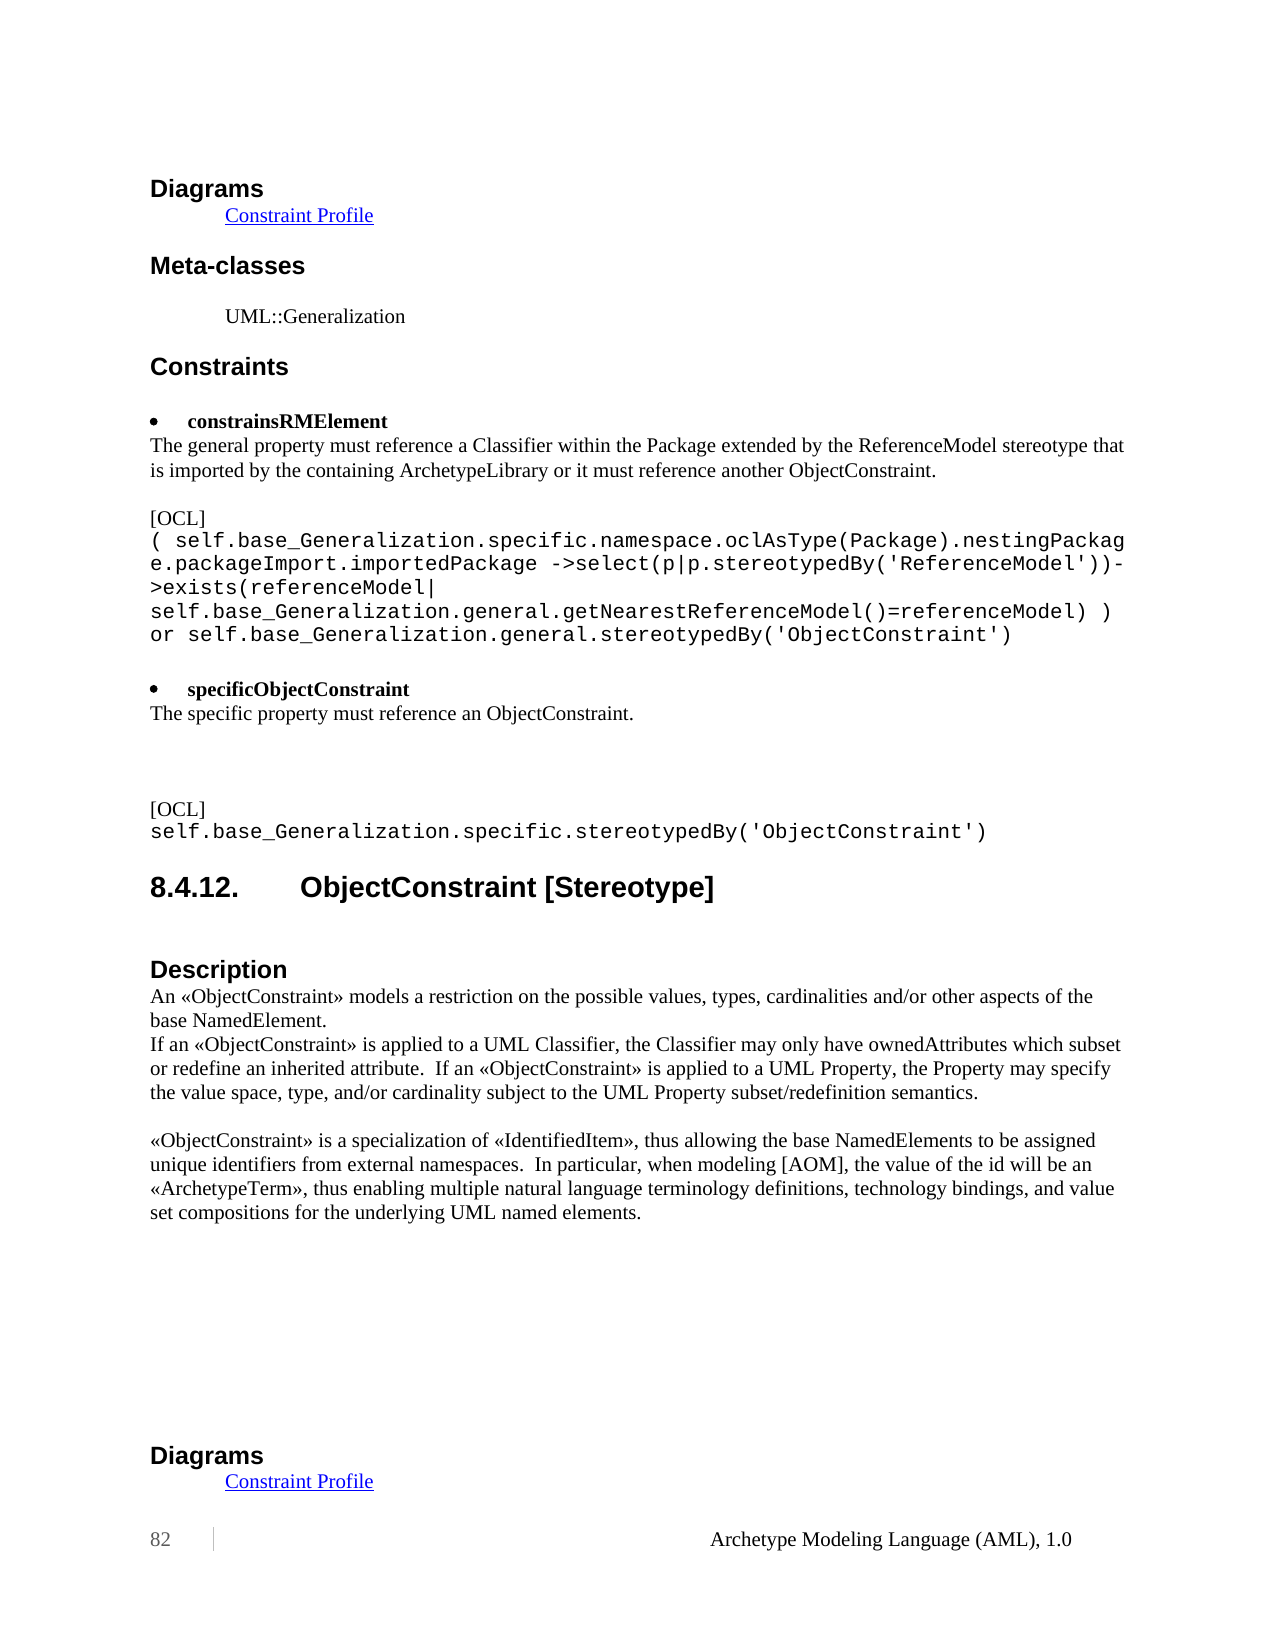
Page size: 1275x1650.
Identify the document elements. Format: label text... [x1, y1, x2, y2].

text self.base_Generalization.specific.stereotypedBy('ObjectConstraint') [150, 821, 1125, 845]
text Meta-classes [150, 251, 1125, 280]
text Diagrams [150, 174, 1125, 203]
text Constraint Profile [225, 1469, 1125, 1493]
text [OCL] [150, 797, 1125, 821]
text An «ObjectConstraint» models a restriction on the possible values, types, cardinalities and/or other aspects of the base NamedElement. [150, 983, 1125, 1032]
text Constraint Profile [225, 203, 1125, 227]
text ( self.base_Generalization.specific.namespace.oclAsType(Package).nestingPackage.packageImport.importedPackage ->select(p|p.stereotypedBy('ReferenceModel'))->exists(referenceModel|self.base_Generalization.general.getNearestReferenceModel()=referenceModel) ) or self.base_Generalization.general.stereotypedBy('ObjectConstraint') [150, 530, 1125, 648]
list specificObjectConstraint [150, 677, 1125, 701]
text [OCL] [150, 506, 1125, 530]
list constrainsRMElement [150, 409, 1125, 433]
text Description [150, 955, 1125, 983]
text «ObjectConstraint» is a specialization of «IdentifiedItem», thus allowing the base NamedElements to be assigned unique identifiers from external namespaces. In particular, when modeling [AOM], the value of the id will be an «ArchetypeTerm», thus enabling multiple natural language terminology definitions, technology bindings, and value set compositions for the underlying UML named elements. [150, 1128, 1125, 1224]
text The specific property must reference an ObjectConstraint. [150, 701, 1125, 725]
text UML::Generalization [150, 304, 1125, 328]
text Diagrams [150, 1441, 1125, 1469]
subtitle ObjectConstraint [Stereotype] [150, 870, 1125, 904]
text If an «ObjectConstraint» is applied to a UML Classifier, the Classifier may only have ownedAttributes which subset or redefine an inherited attribute. If an «ObjectConstraint» is applied to a UML Property, the Property may specify the value space, type, and/or cardinality subject to the UML Property subset/redefinition semantics. [150, 1032, 1125, 1104]
text The general property must reference a Classifier within the Package extended by the ReferenceModel stereotype that is imported by the containing ArchetypeLibrary or it must reference another ObjectConstraint. [150, 433, 1125, 482]
text Constraints [150, 352, 1125, 381]
